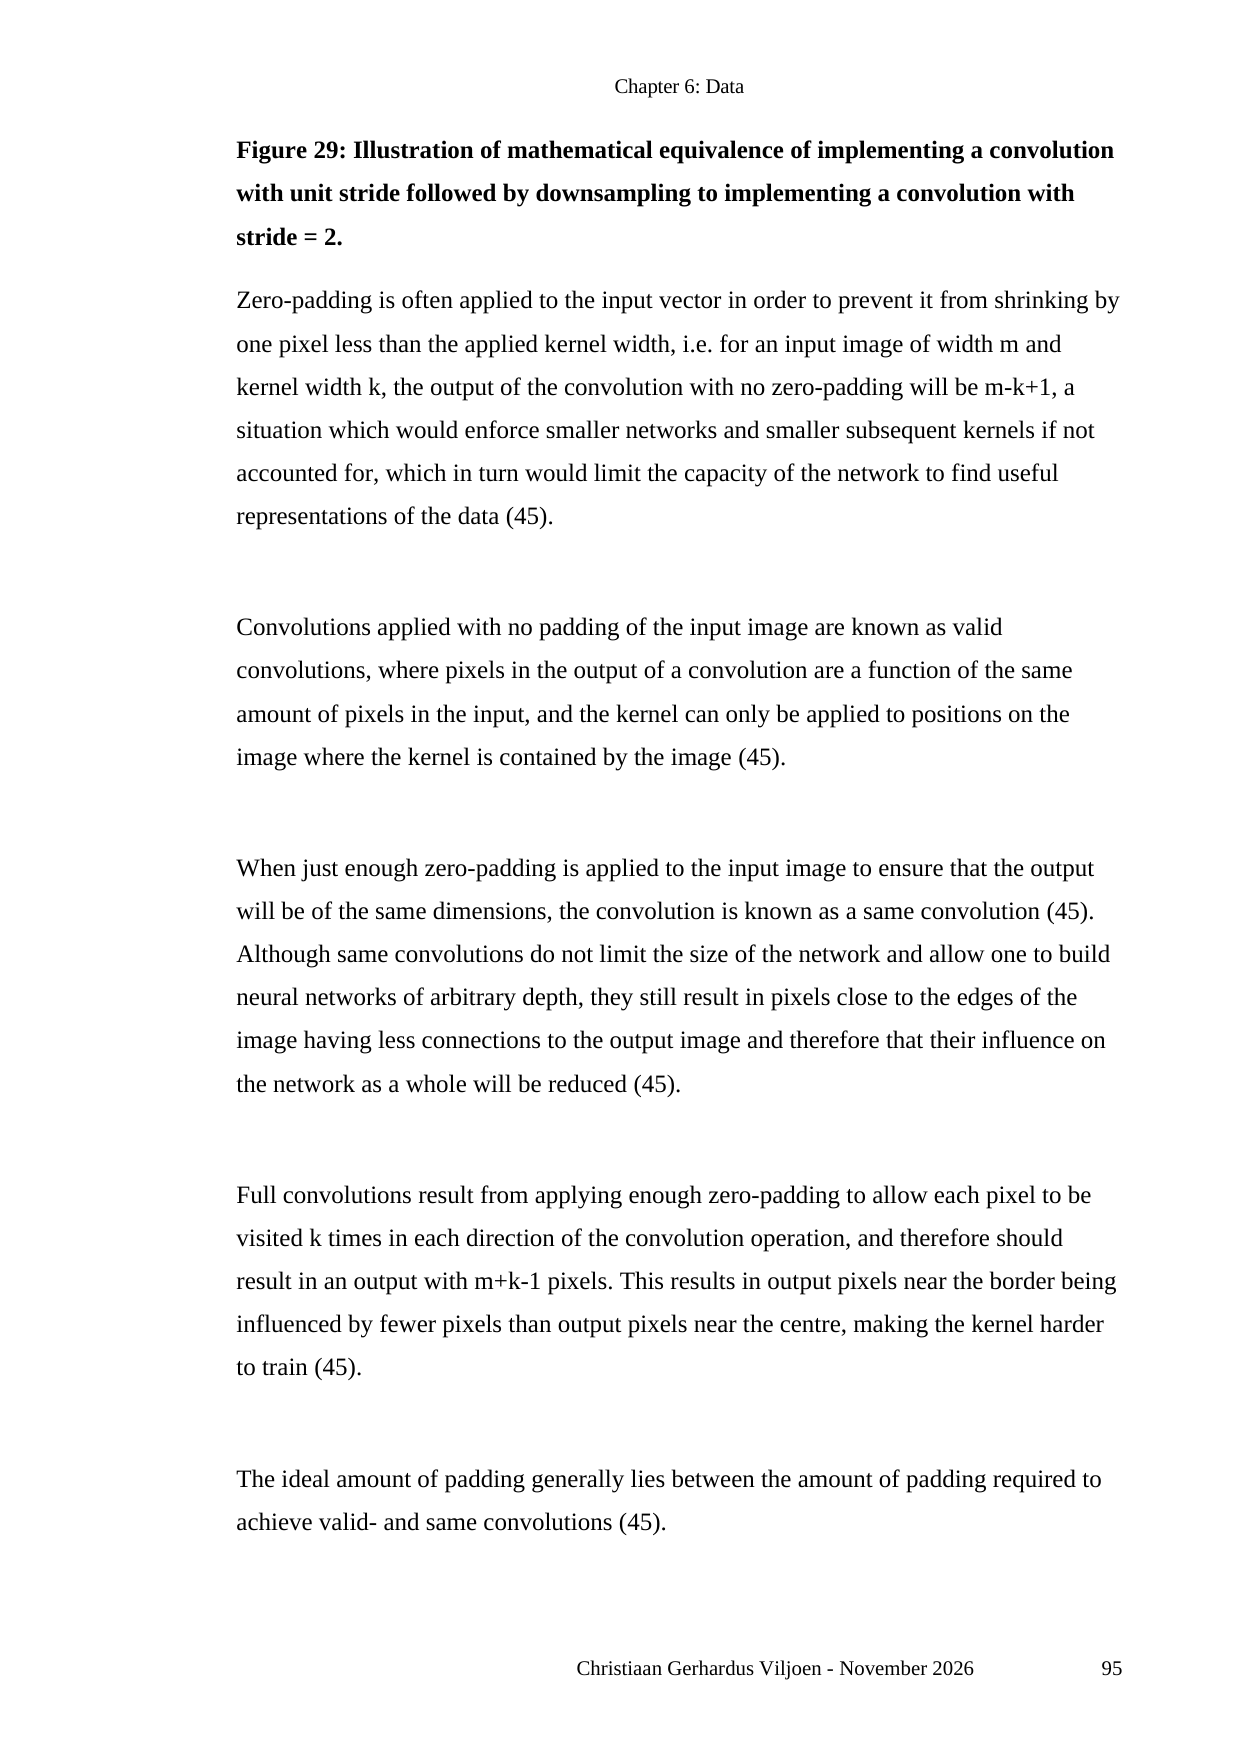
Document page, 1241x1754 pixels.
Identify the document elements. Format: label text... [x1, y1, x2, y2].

text Full convolutions result from applying enough zero-padding to allow each pixel to be visited k times in each direction of the convolution operation, and therefore should result in an output with m+k-1 pixels. This results in output pixels near the border being influenced by fewer pixels than output pixels near the centre, making the kernel harder to train . [236, 1180, 1122, 1381]
text The ideal amount of padding generally lies between the amount of padding required to achieve valid- and same convolutions . [236, 1464, 1122, 1536]
text Zero-padding is often applied to the input vector in order to prevent it from shrinking by one pixel less than the applied kernel width, i.e. for an input image of width m and kernel width k, the output of the convolution with no zero-padding will be m-k+1, a situation which would enforce smaller networks and smaller subsequent kernels if not accounted for, which in turn would limit the capacity of the network to find useful representations of the data . [236, 286, 1122, 530]
text Convolutions applied with no padding of the input image are known as valid convolutions, where pixels in the output of a convolution are a function of the same amount of pixels in the input, and the kernel can only be applied to positions on the image where the kernel is contained by the image . [236, 612, 1122, 771]
text When just enough zero-padding is applied to the input image to ensure that the output will be of the same dimensions, the convolution is known as a same convolution . Although same convolutions do not limit the size of the network and allow one to build neural networks of arbitrary depth, they still result in pixels close to the edges of the image having less connections to the output image and therefore that their influence on the network as a whole will be reduced . [236, 853, 1122, 1097]
